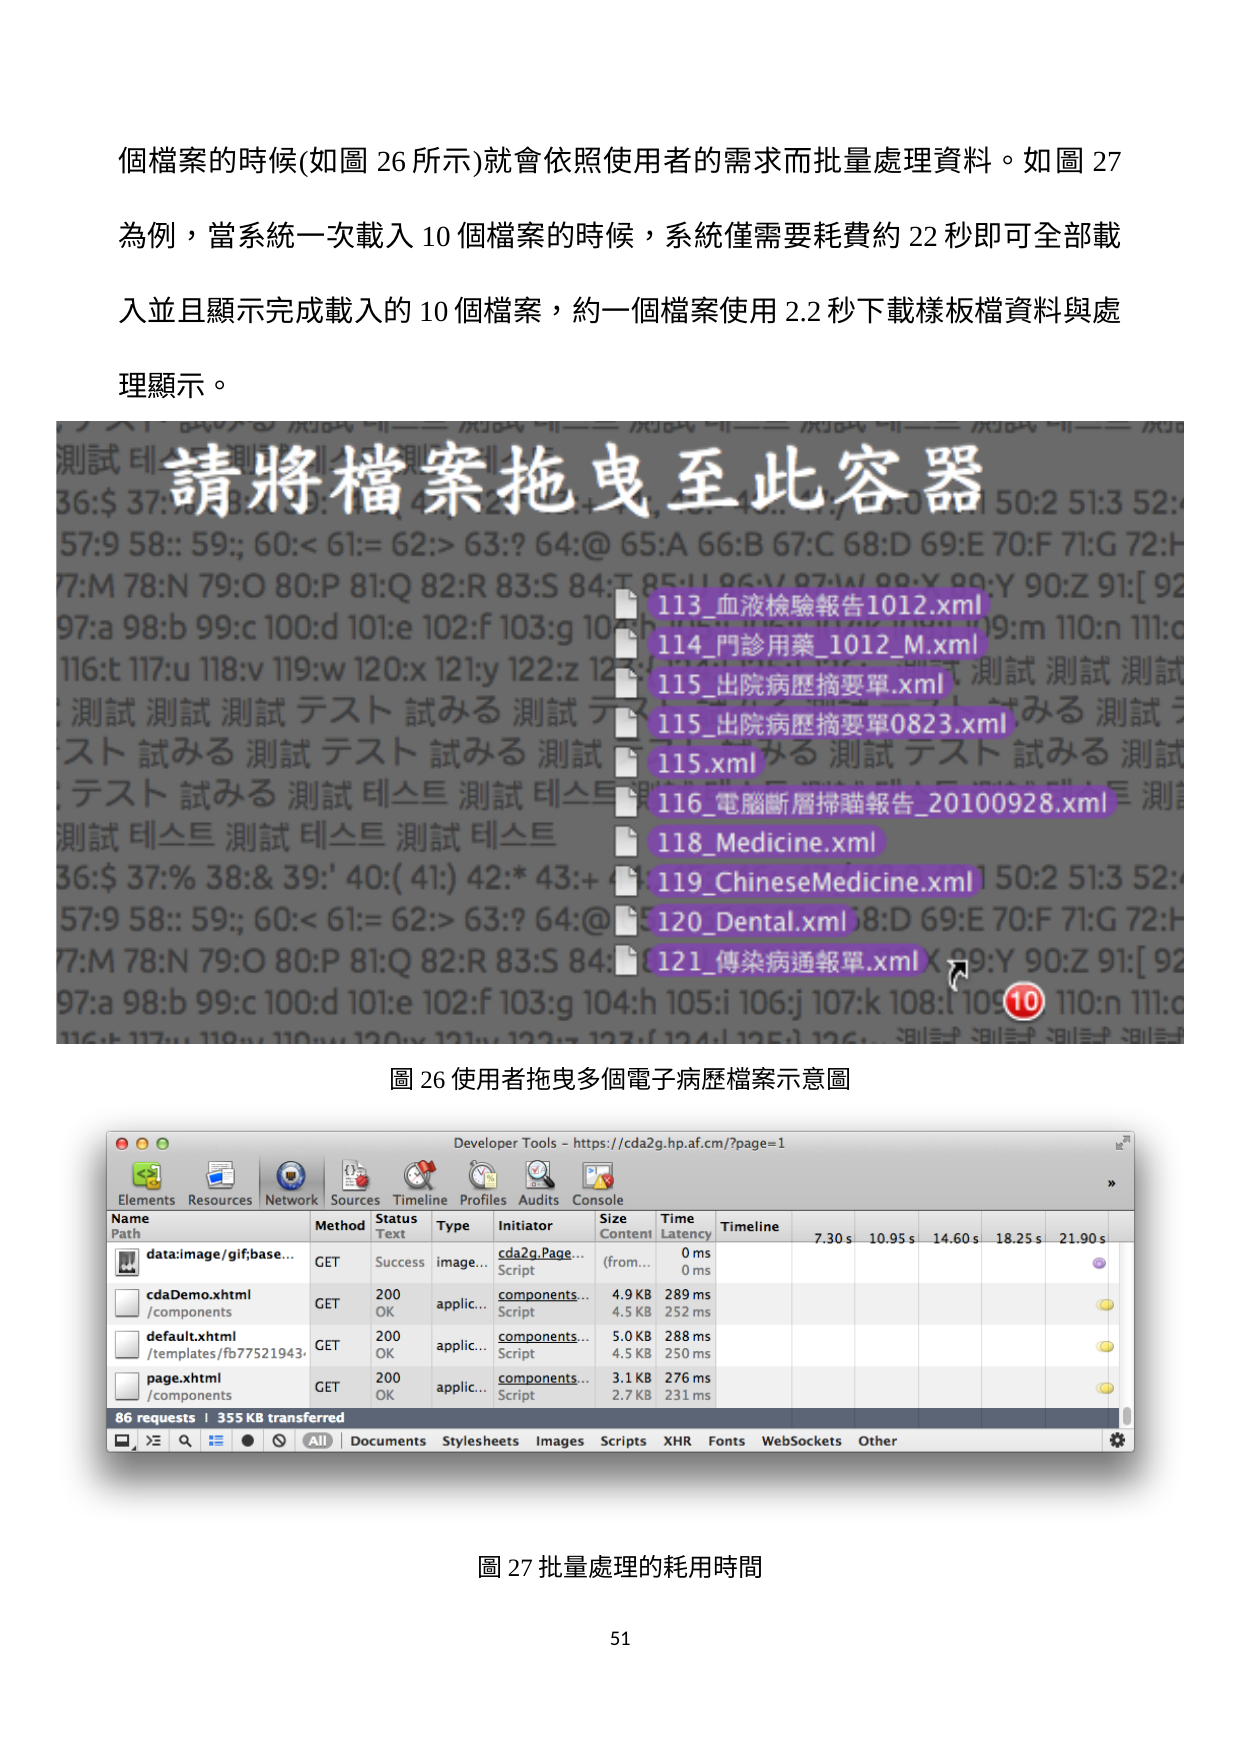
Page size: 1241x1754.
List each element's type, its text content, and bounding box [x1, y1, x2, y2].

text 圖 26 使用者拖曳多個電子病歷檔案示意圖 [1, 1059, 1239, 1097]
picture [49, 1096, 1192, 1532]
text 圖 27 批量處理的耗用時間 [1, 1547, 1239, 1584]
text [118, 122, 1122, 421]
picture [56, 421, 1184, 1044]
